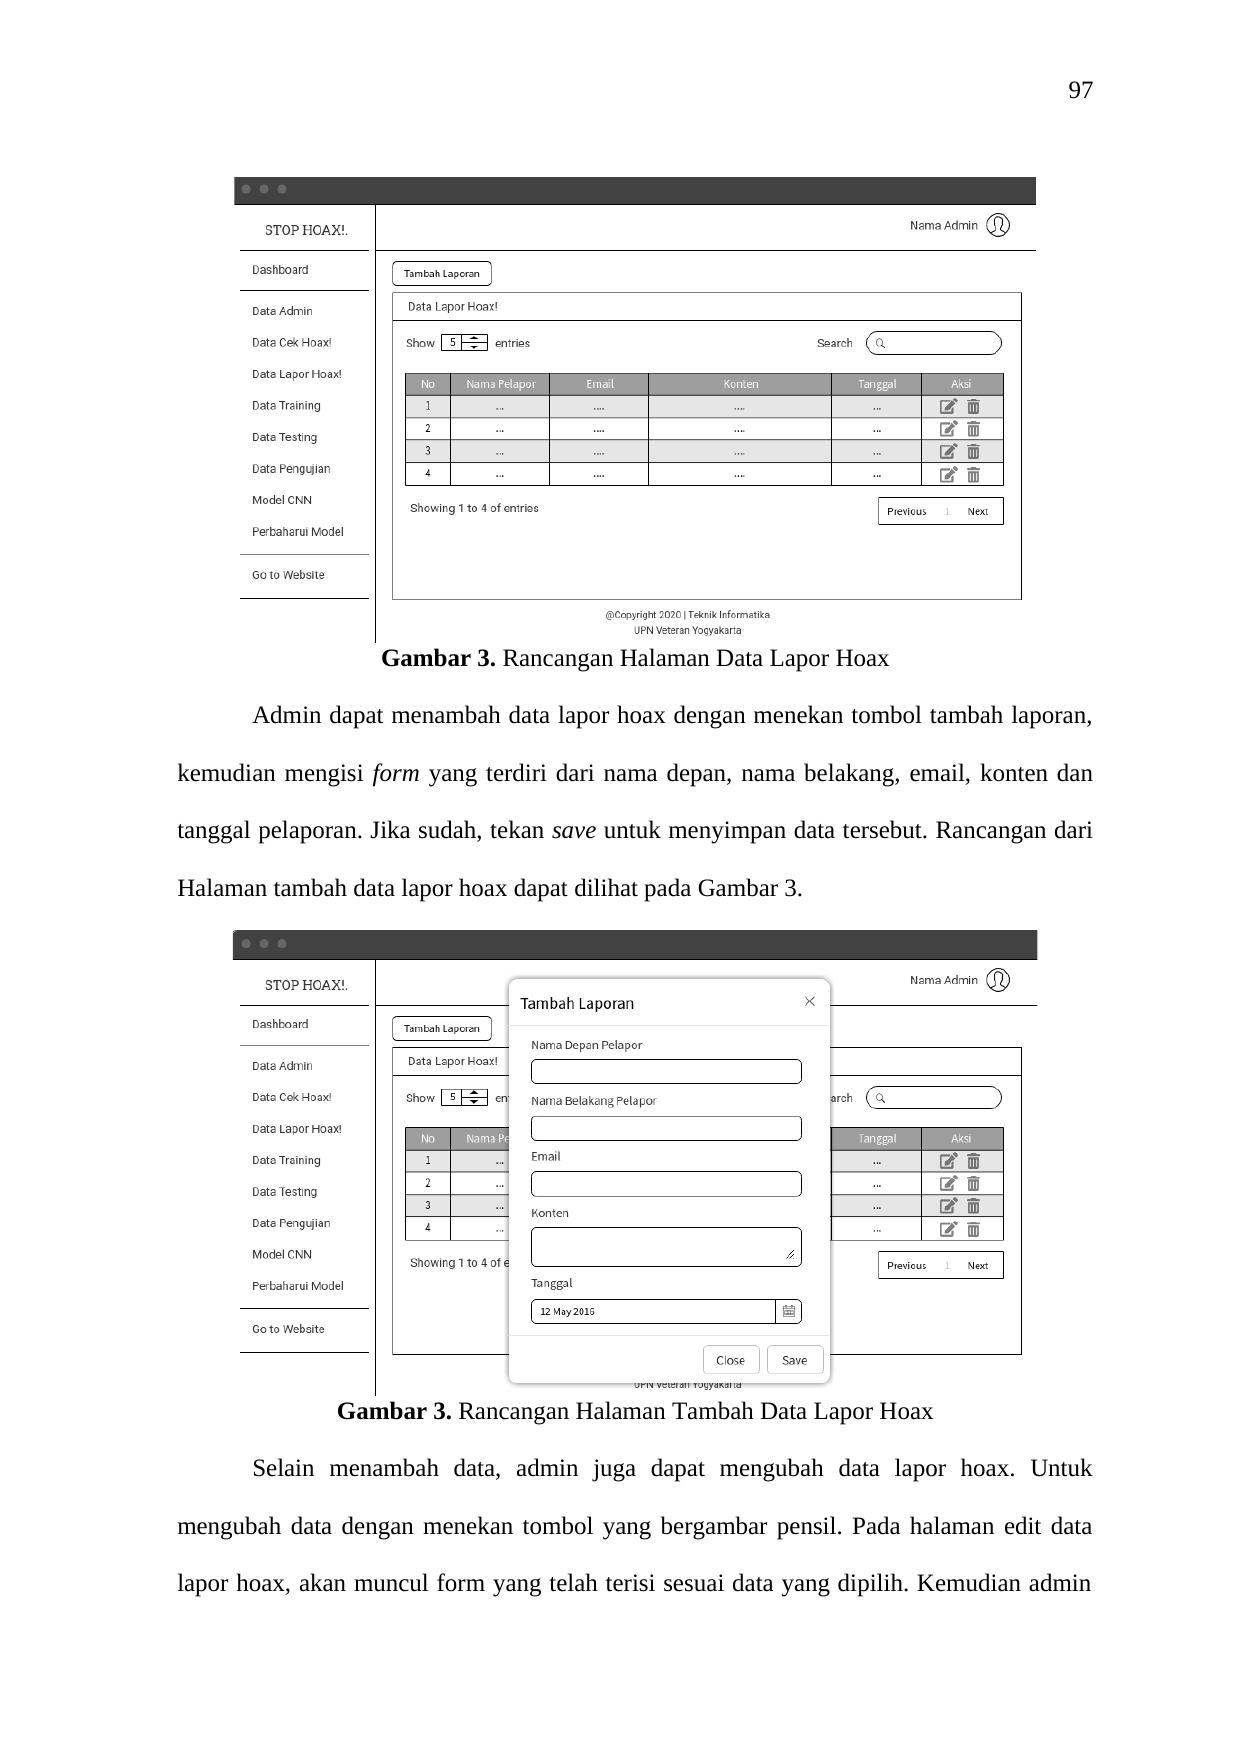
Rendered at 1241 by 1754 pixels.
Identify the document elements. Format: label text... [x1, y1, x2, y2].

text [177, 1453, 1093, 1597]
picture [234, 177, 1036, 643]
text Gambar 3. Rancangan Halaman Tambah Data Lapor Hoax [177, 1396, 1093, 1424]
text Admin dapat menambah data lapor hoax dengan menekan tombol tambah laporan, kemudian mengisi form yang terdiri dari nama depan, nama belakang, email, konten dan tanggal pelaporan. Jika sudah, tekan save untuk menyimpan data tersebut. Rancangan dari Halaman tambah data lapor hoax dapat dilihat pada Gambar 3. [177, 700, 1093, 901]
picture [232, 930, 1038, 1396]
text Gambar 3. Rancangan Halaman Data Lapor Hoax [177, 643, 1093, 671]
